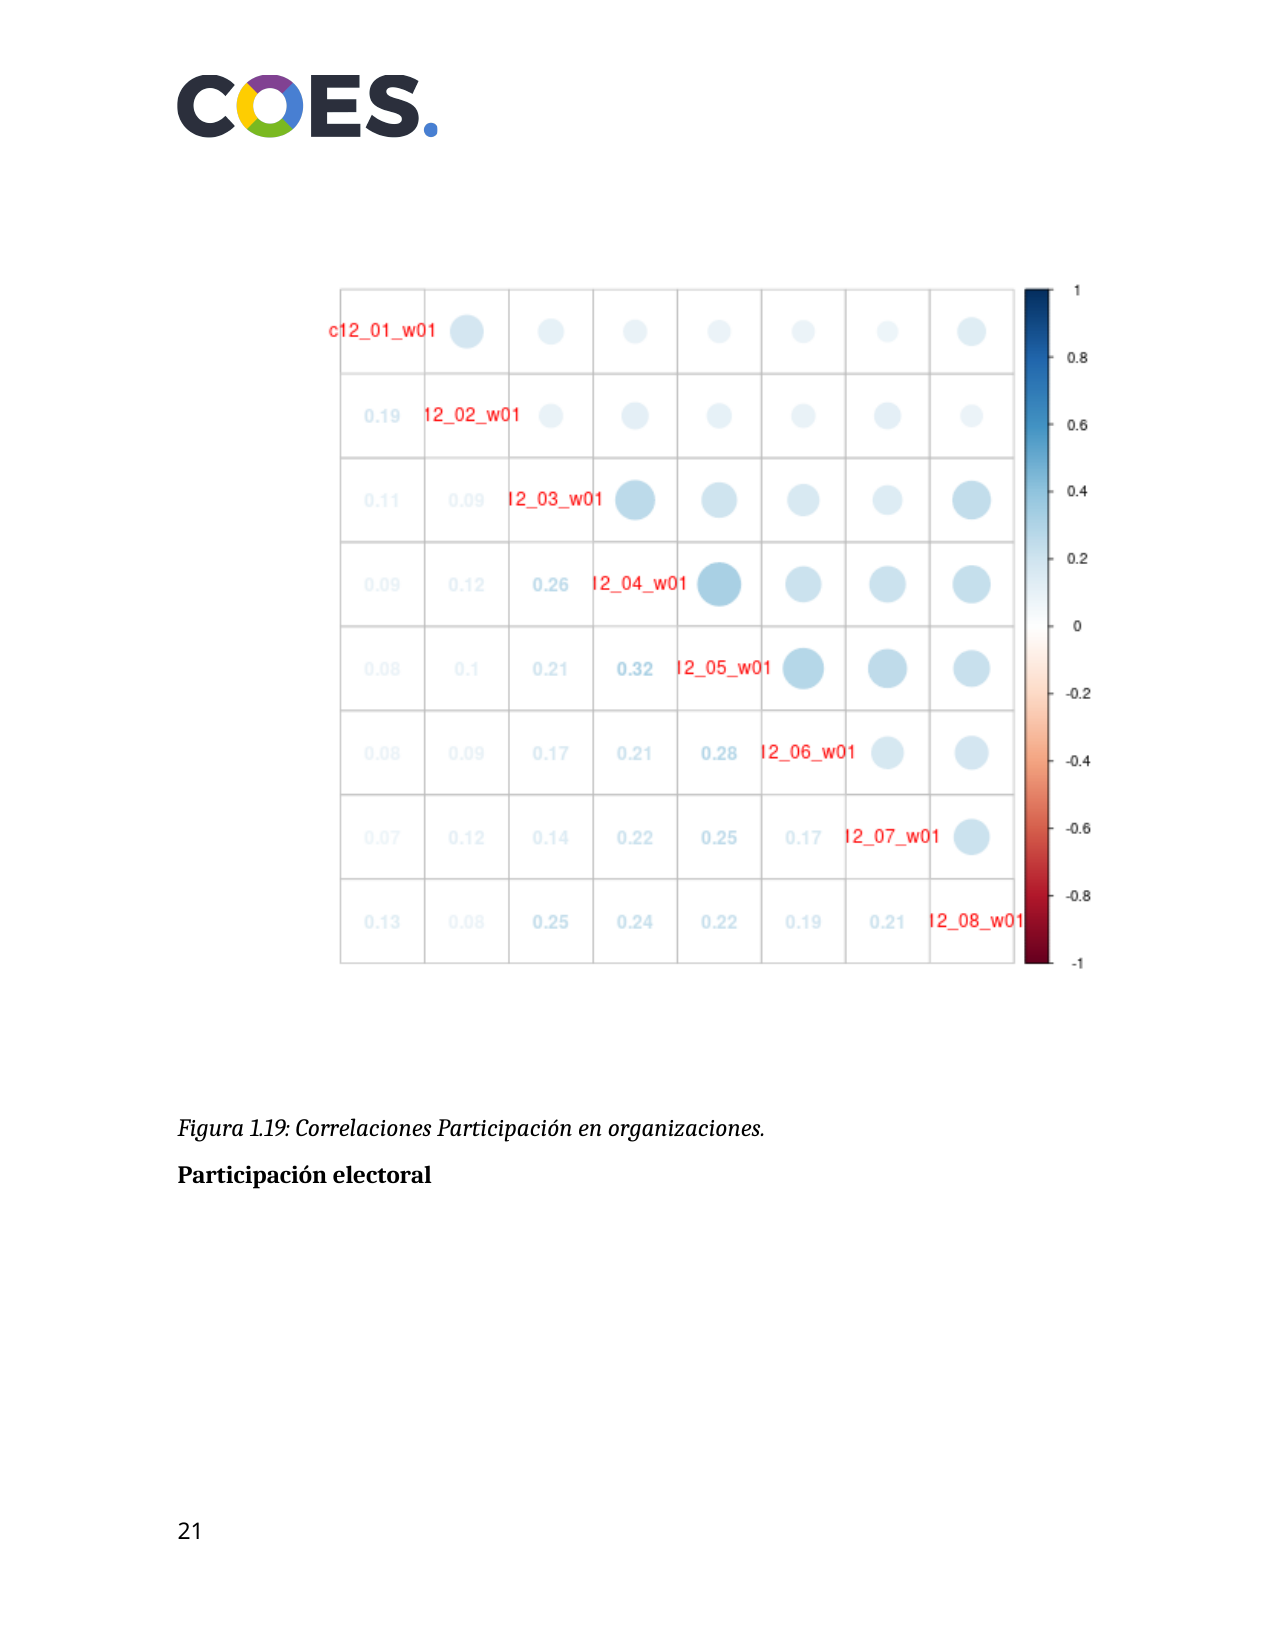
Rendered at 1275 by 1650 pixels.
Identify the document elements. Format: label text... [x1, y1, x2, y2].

text Participación electoral [177, 1161, 1098, 1190]
picture [177, 75, 438, 146]
text Figura 1.19: Correlaciones Participación en organizaciones. [177, 1114, 1098, 1142]
picture [196, 174, 1115, 1093]
